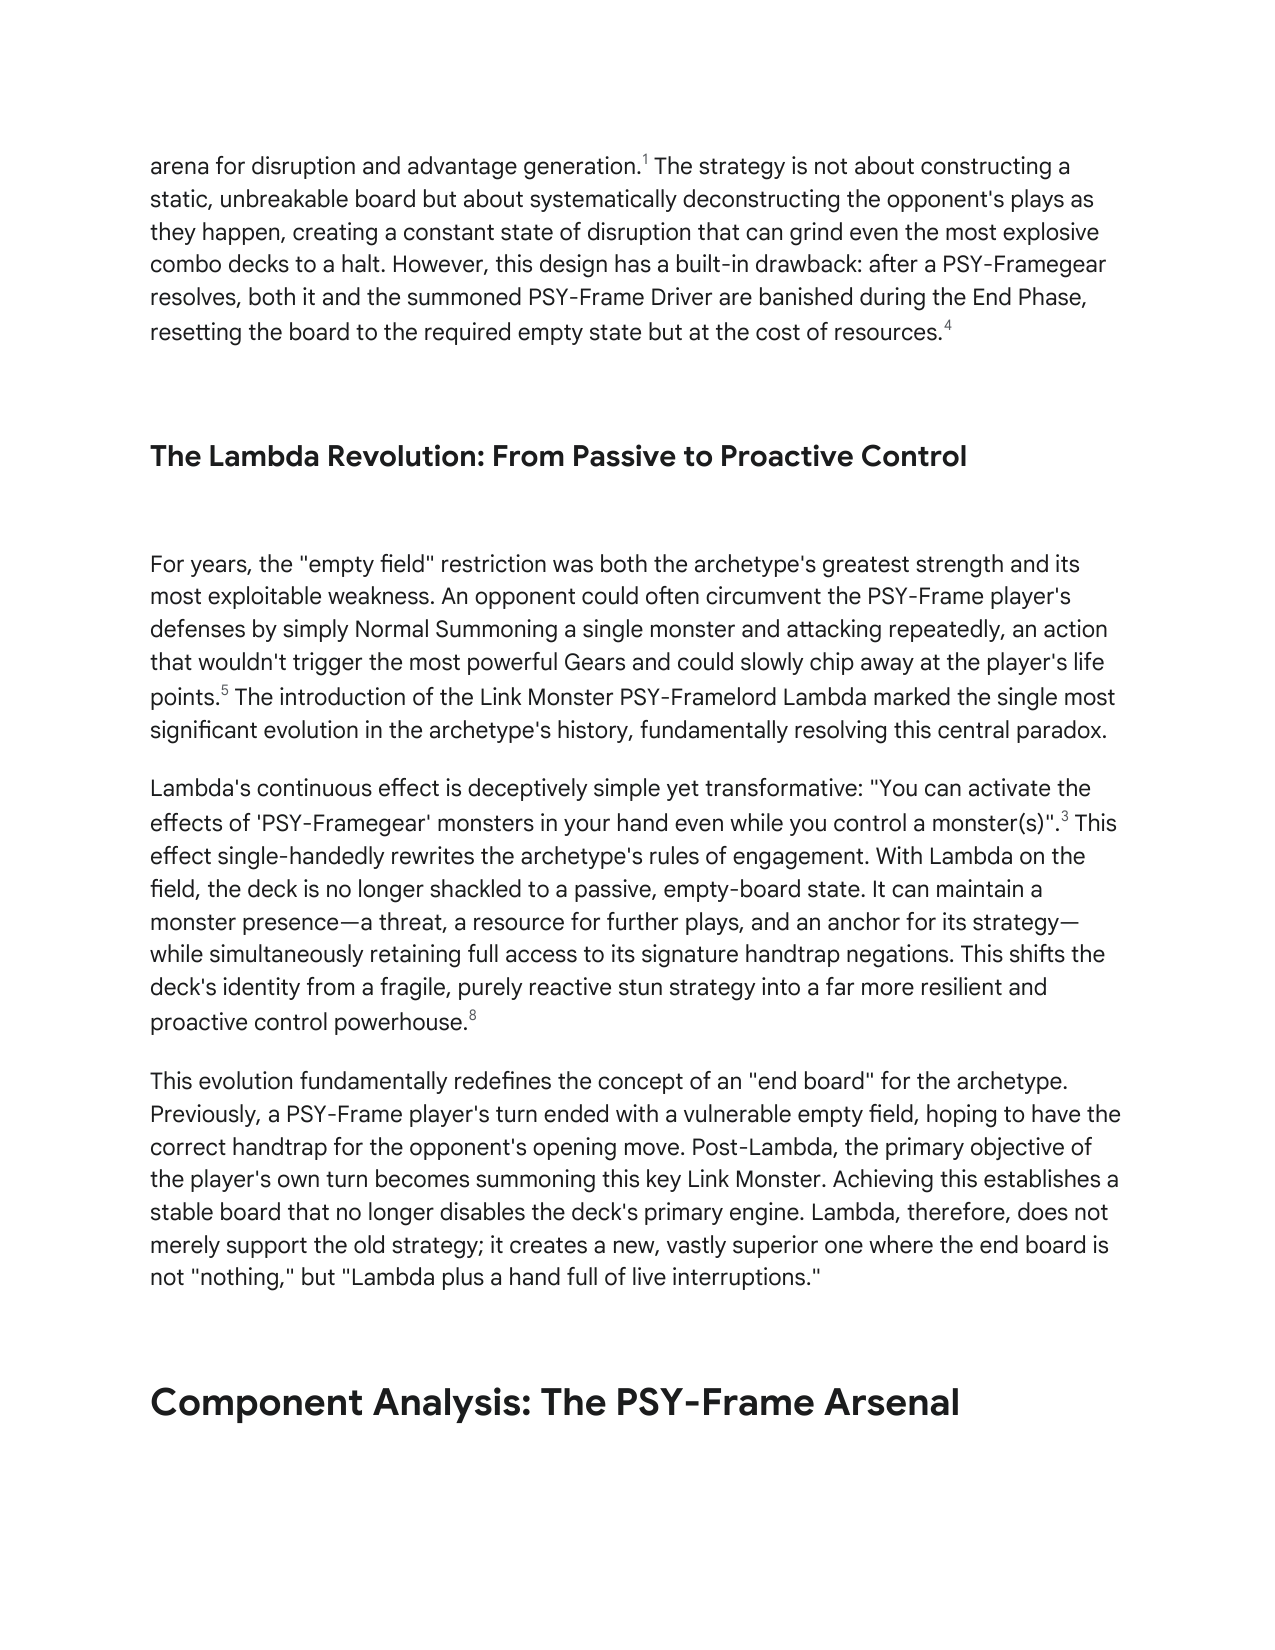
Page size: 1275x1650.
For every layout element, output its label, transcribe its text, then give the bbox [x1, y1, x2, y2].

subtitle Component Analysis: The PSY-Frame Arsenal [150, 1379, 1125, 1426]
subtitle The Lambda Revolution: From Passive to Proactive Control [150, 438, 1125, 474]
text For years, the "empty field" restriction was both the archetype's greatest strength and its most exploitable weakness. An opponent could often circumvent the PSY-Frame player's defenses by simply Normal Summoning a single monster and attacking repeatedly, an action that wouldn't trigger the most powerful Gears and could slowly chip away at the player's life points.5 The introduction of the Link Monster PSY-Framelord Lambda marked the single most significant evolution in the archetype's history, fundamentally resolving this central paradox. [150, 550, 1125, 745]
text Lambda's continuous effect is deceptively simple yet transformative: "You can activate the effects of 'PSY-Framegear' monsters in your hand even while you control a monster(s)".3 This effect single-handedly rewrites the archetype's rules of engagement. With Lambda on the field, the deck is no longer shackled to a passive, empty-board state. It can maintain a monster presence—a threat, a resource for further plays, and an anchor for its strategy—while simultaneously retaining full access to its signature handtrap negations. This shifts the deck's identity from a fragile, purely reactive stun strategy into a far more resilient and proactive control powerhouse.8 [150, 774, 1125, 1038]
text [150, 150, 1125, 348]
text This evolution fundamentally redefines the concept of an "end board" for the archetype. Previously, a PSY-Frame player's turn ended with a vulnerable empty field, hoping to have the correct handtrap for the opponent's opening move. Post-Lambda, the primary objective of the player's own turn becomes summoning this key Link Monster. Achieving this establishes a stable board that no longer disables the deck's primary engine. Lambda, therefore, does not merely support the old strategy; it creates a new, vastly superior one where the end board is not "nothing," but "Lambda plus a hand full of live interruptions." [150, 1067, 1125, 1292]
